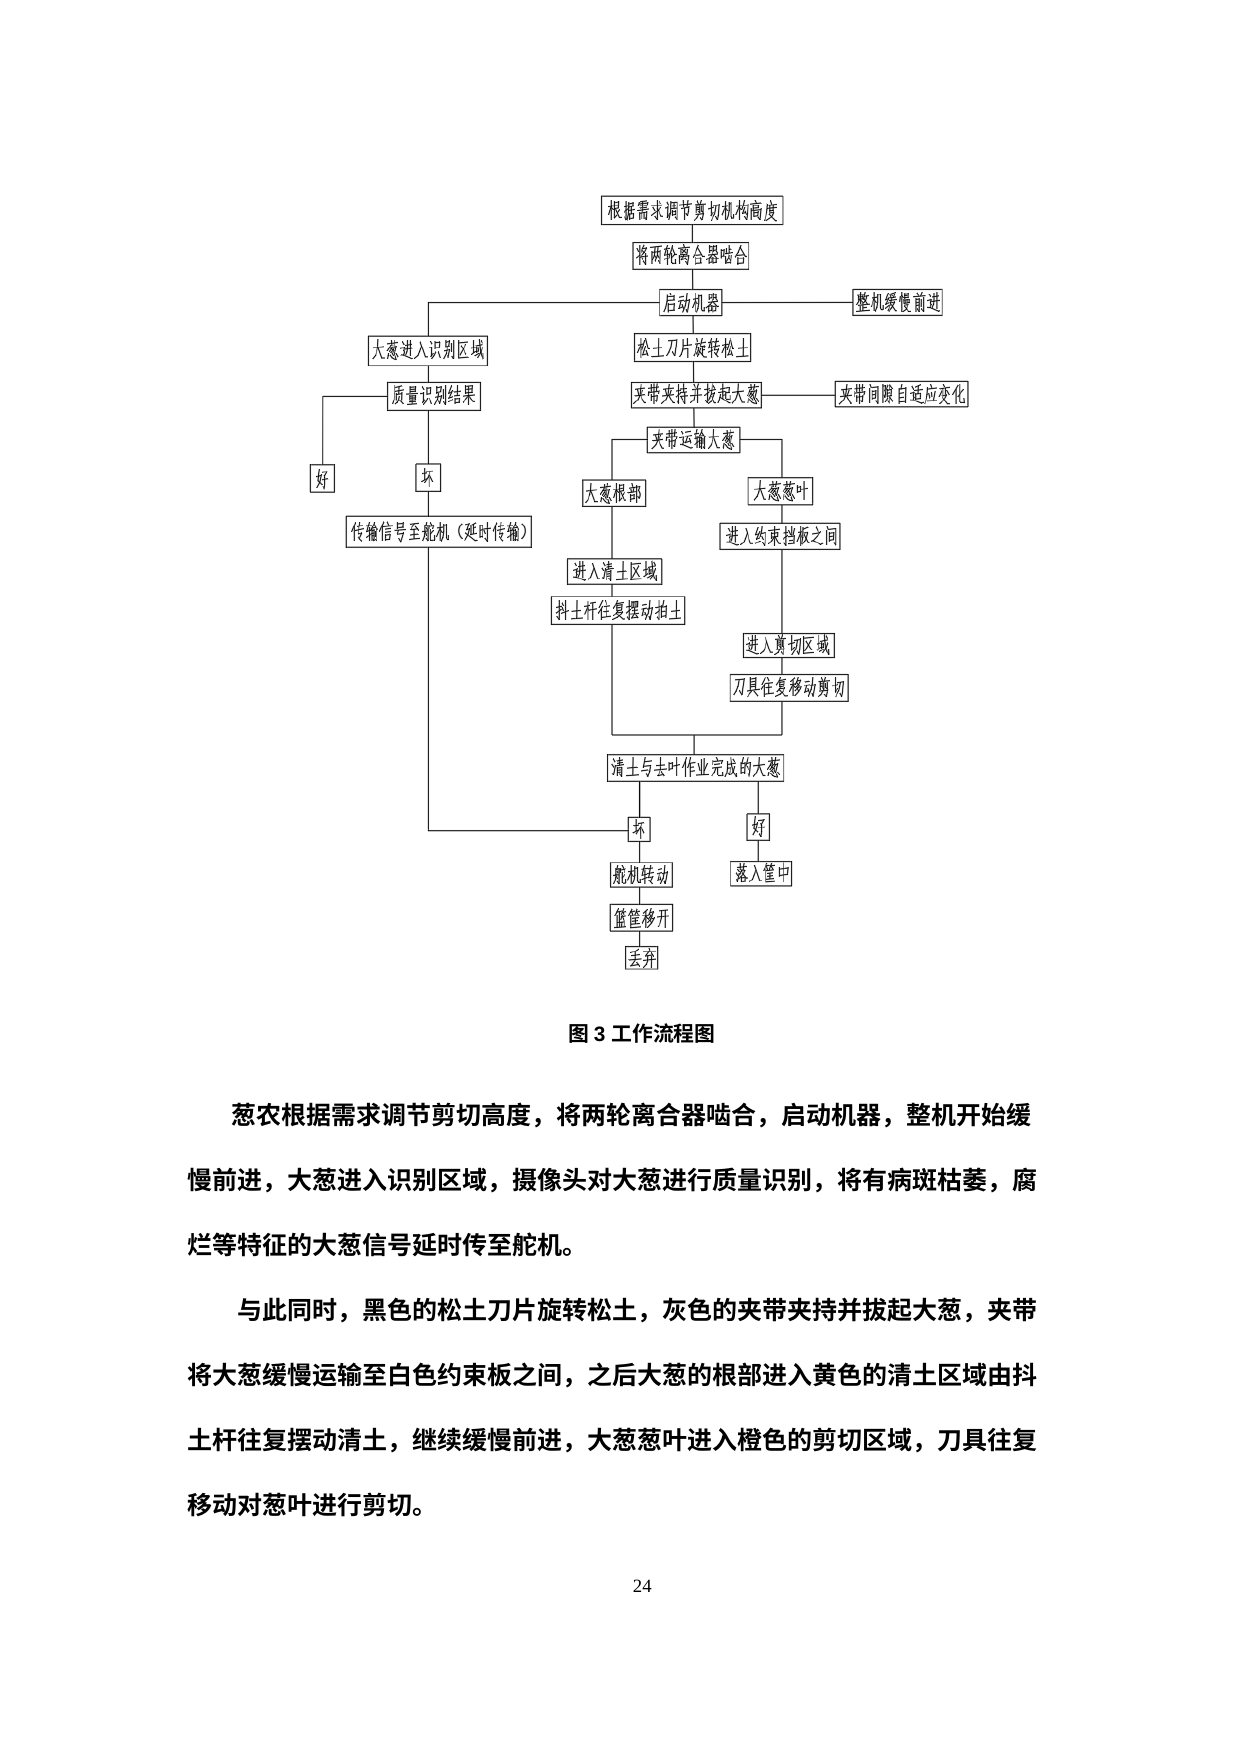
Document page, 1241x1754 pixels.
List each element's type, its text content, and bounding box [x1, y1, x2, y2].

text 与此同时，黑色的松土刀片旋转松土，灰色的夹带夹持并拔起大葱，夹带将大葱缓慢运输至白色约束板之间，之后大葱的根部进入黄色的清土区域由抖土杆往复摆动清土，继续缓慢前进，大葱葱叶进入橙色的剪切区域，刀具往复移动对葱叶进行剪切。 [187, 1276, 1053, 1536]
picture [288, 170, 996, 987]
text 葱农根据需求调节剪切高度，将两轮离合器啮合，启动机器，整机开始缓慢前进，大葱进入识别区域，摄像头对大葱进行质量识别，将有病斑枯萎，腐烂等特征的大葱信号延时传至舵机。 [187, 1081, 1053, 1276]
text 图3 工作流程图 [187, 1016, 1053, 1048]
